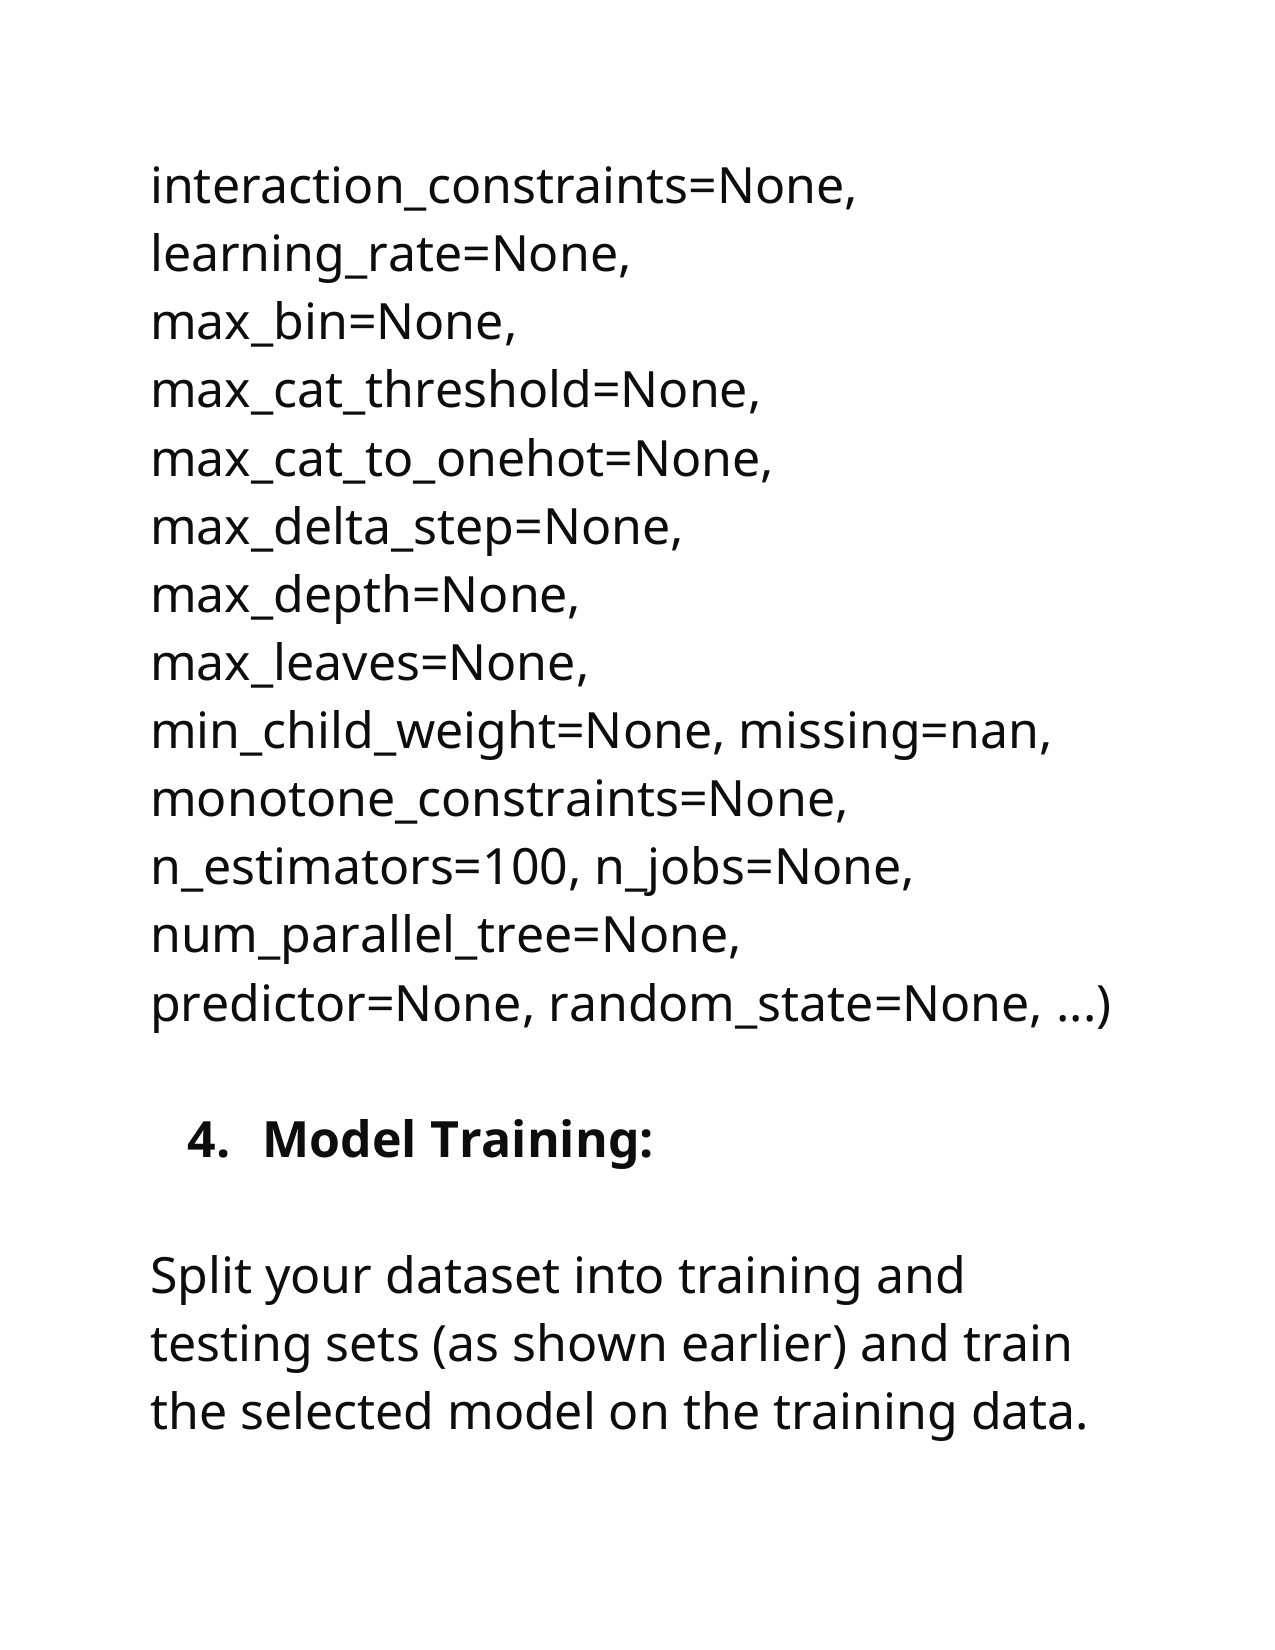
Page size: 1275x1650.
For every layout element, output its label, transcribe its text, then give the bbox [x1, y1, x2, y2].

text interaction_constraints=None, learning_rate=None, [150, 150, 1125, 286]
text n_estimators=100, n_jobs=None, [150, 831, 1125, 899]
text min_child_weight=None, missing=nan, [150, 695, 1125, 763]
text max_bin=None, [150, 286, 1125, 354]
text max_delta_step=None, max_depth=None, [150, 491, 1125, 627]
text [150, 1240, 1125, 1444]
text max_cat_threshold=None, max_cat_to_onehot=None, [150, 354, 1125, 491]
text num_parallel_tree=None, [150, 899, 1125, 967]
text max_leaves=None, [150, 627, 1125, 695]
text monotone_constraints=None, [150, 763, 1125, 831]
list Model Training: [187, 1104, 1125, 1172]
text predictor=None, random_state=None, ...) [150, 967, 1125, 1036]
